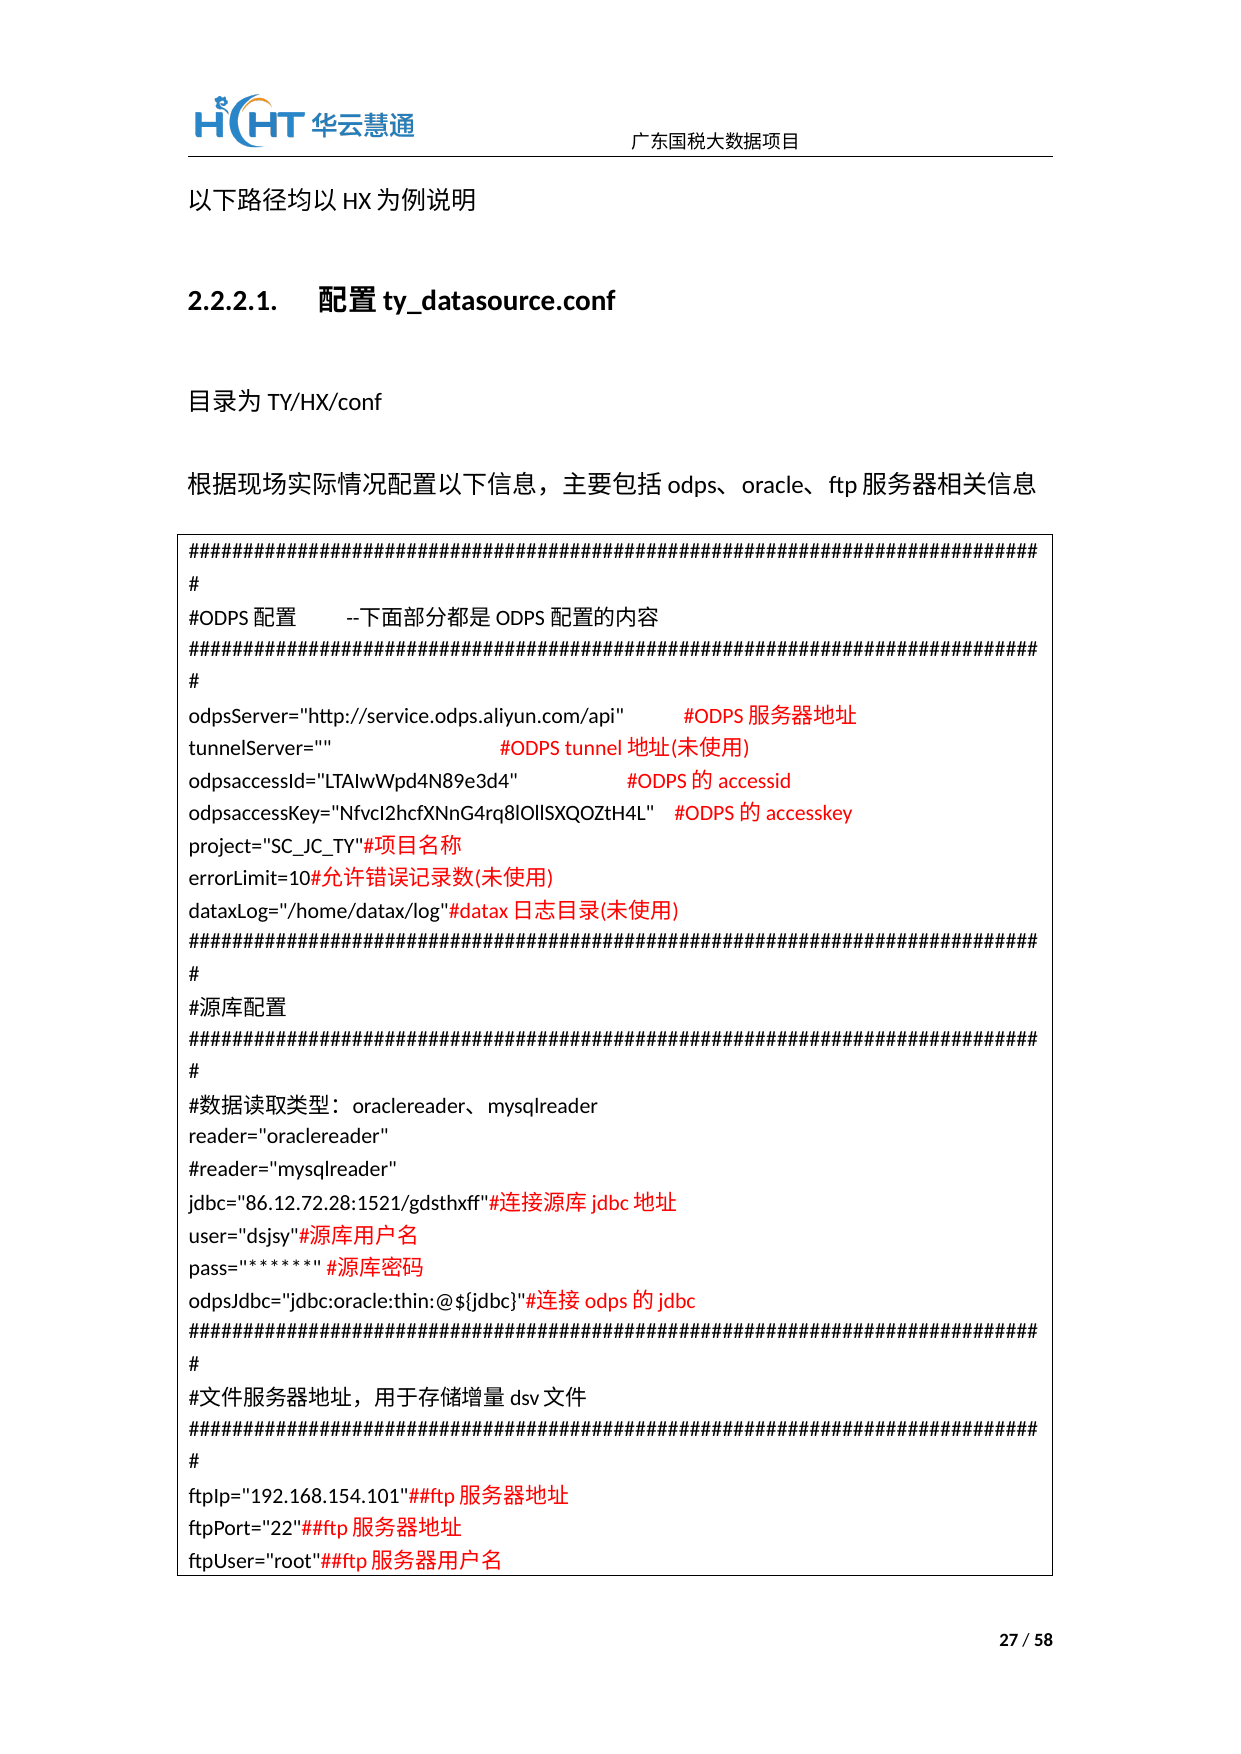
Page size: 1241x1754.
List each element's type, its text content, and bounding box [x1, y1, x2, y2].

picture [187, 88, 424, 149]
text 根据现场实际情况配置以下信息，主要包括odps、oracle、ftp服务器相关信息 [187, 451, 1053, 516]
text 以下路径均以HX为例说明 [187, 166, 1053, 231]
text 目录为TY/HX/conf [187, 367, 1053, 432]
text 配置ty_datasource.conf [187, 265, 1053, 330]
